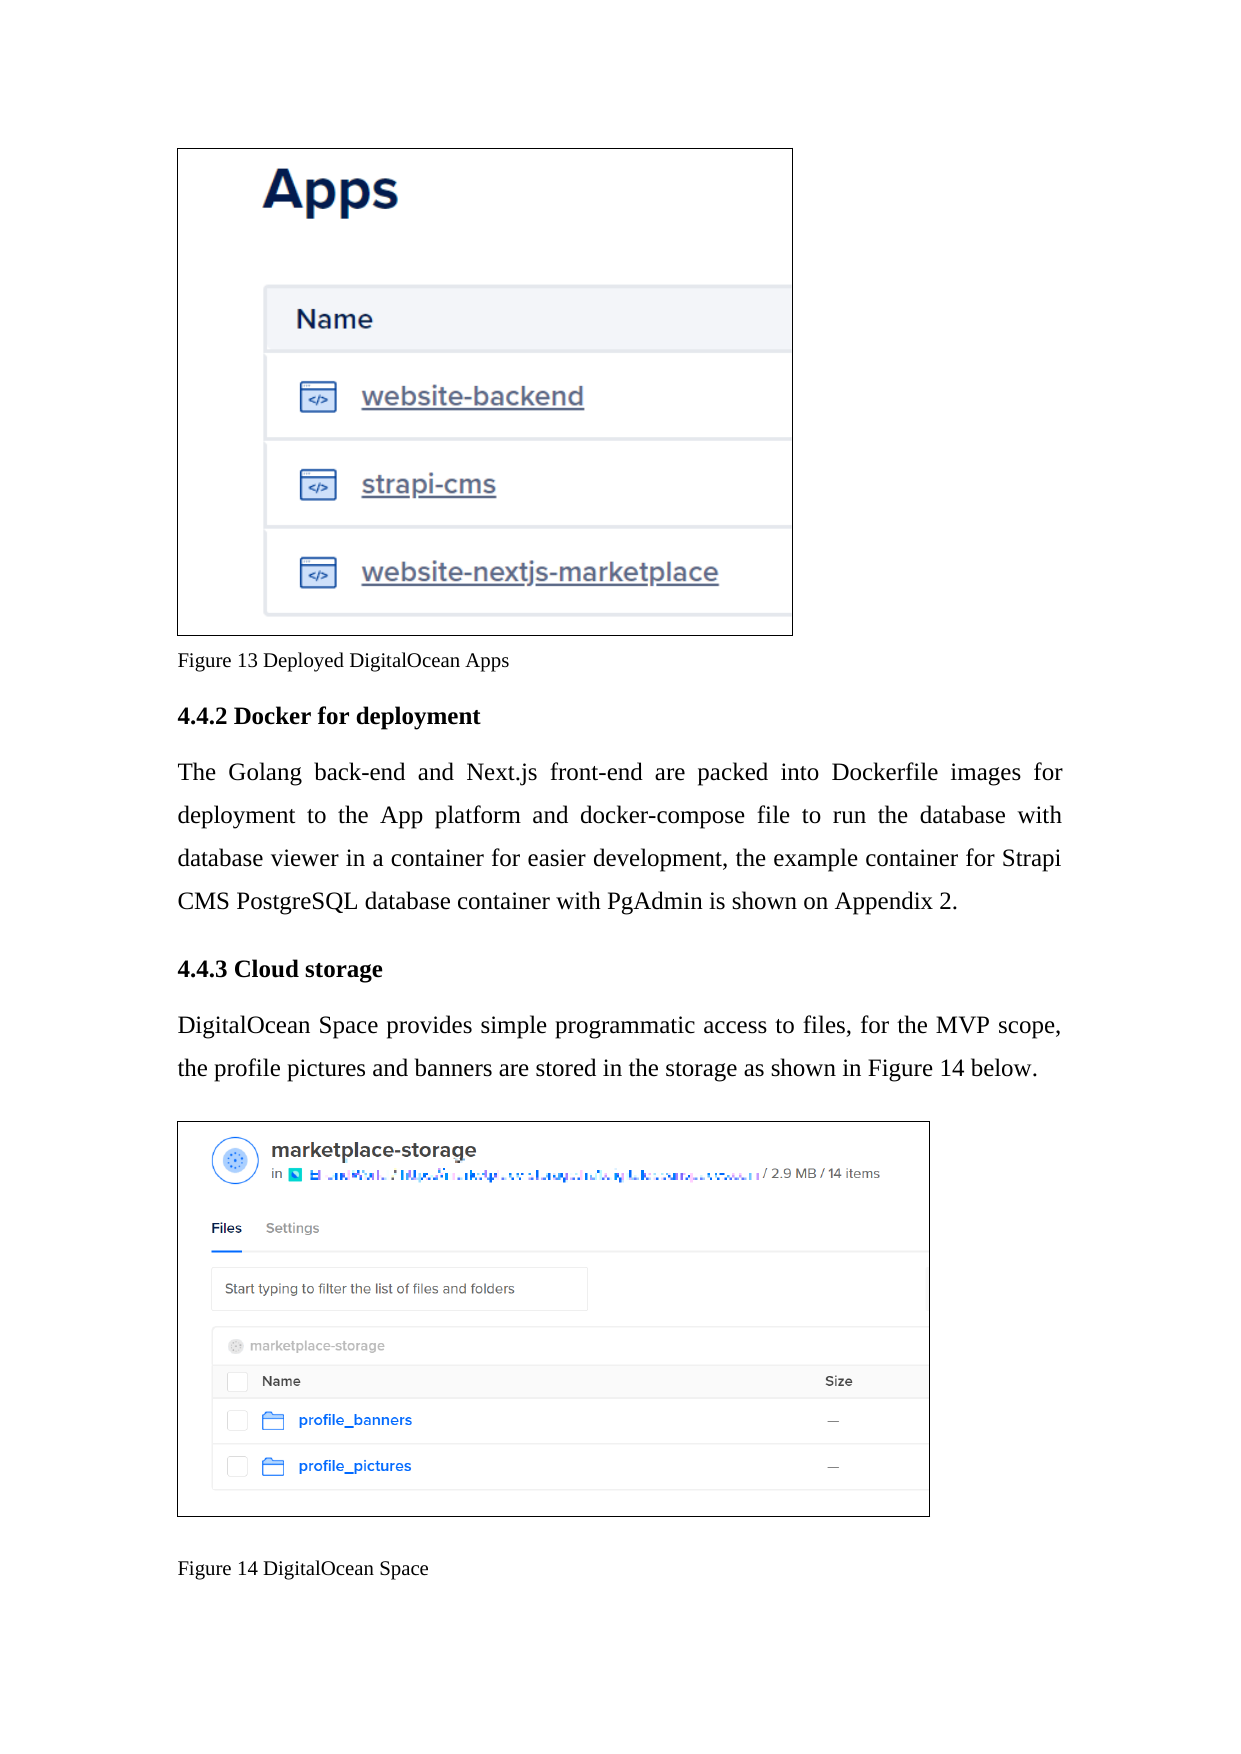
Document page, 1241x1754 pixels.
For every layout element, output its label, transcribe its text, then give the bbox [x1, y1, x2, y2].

picture [178, 1122, 929, 1516]
text Figure 14 DigitalOcean Space [177, 1556, 1063, 1580]
subtitle Docker for deployment [177, 701, 1063, 730]
text Figure 13 Deployed DigitalOcean Apps [177, 648, 1063, 672]
picture [178, 149, 792, 635]
text DigitalOcean Space provides simple programmatic access to files, for the MVP scope, the profile pictures and banners are stored in the storage as shown in Figure 14 below. [177, 1010, 1063, 1082]
subtitle Cloud storage [177, 954, 1063, 983]
text The Golang back-end and Next.js front-end are packed into Dockerfile images for deployment to the App platform and docker-compose file to run the database with database viewer in a container for easier development, the example container for Strapi CMS PostgreSQL database container with PgAdmin is shown on Appendix 2. [177, 757, 1063, 915]
